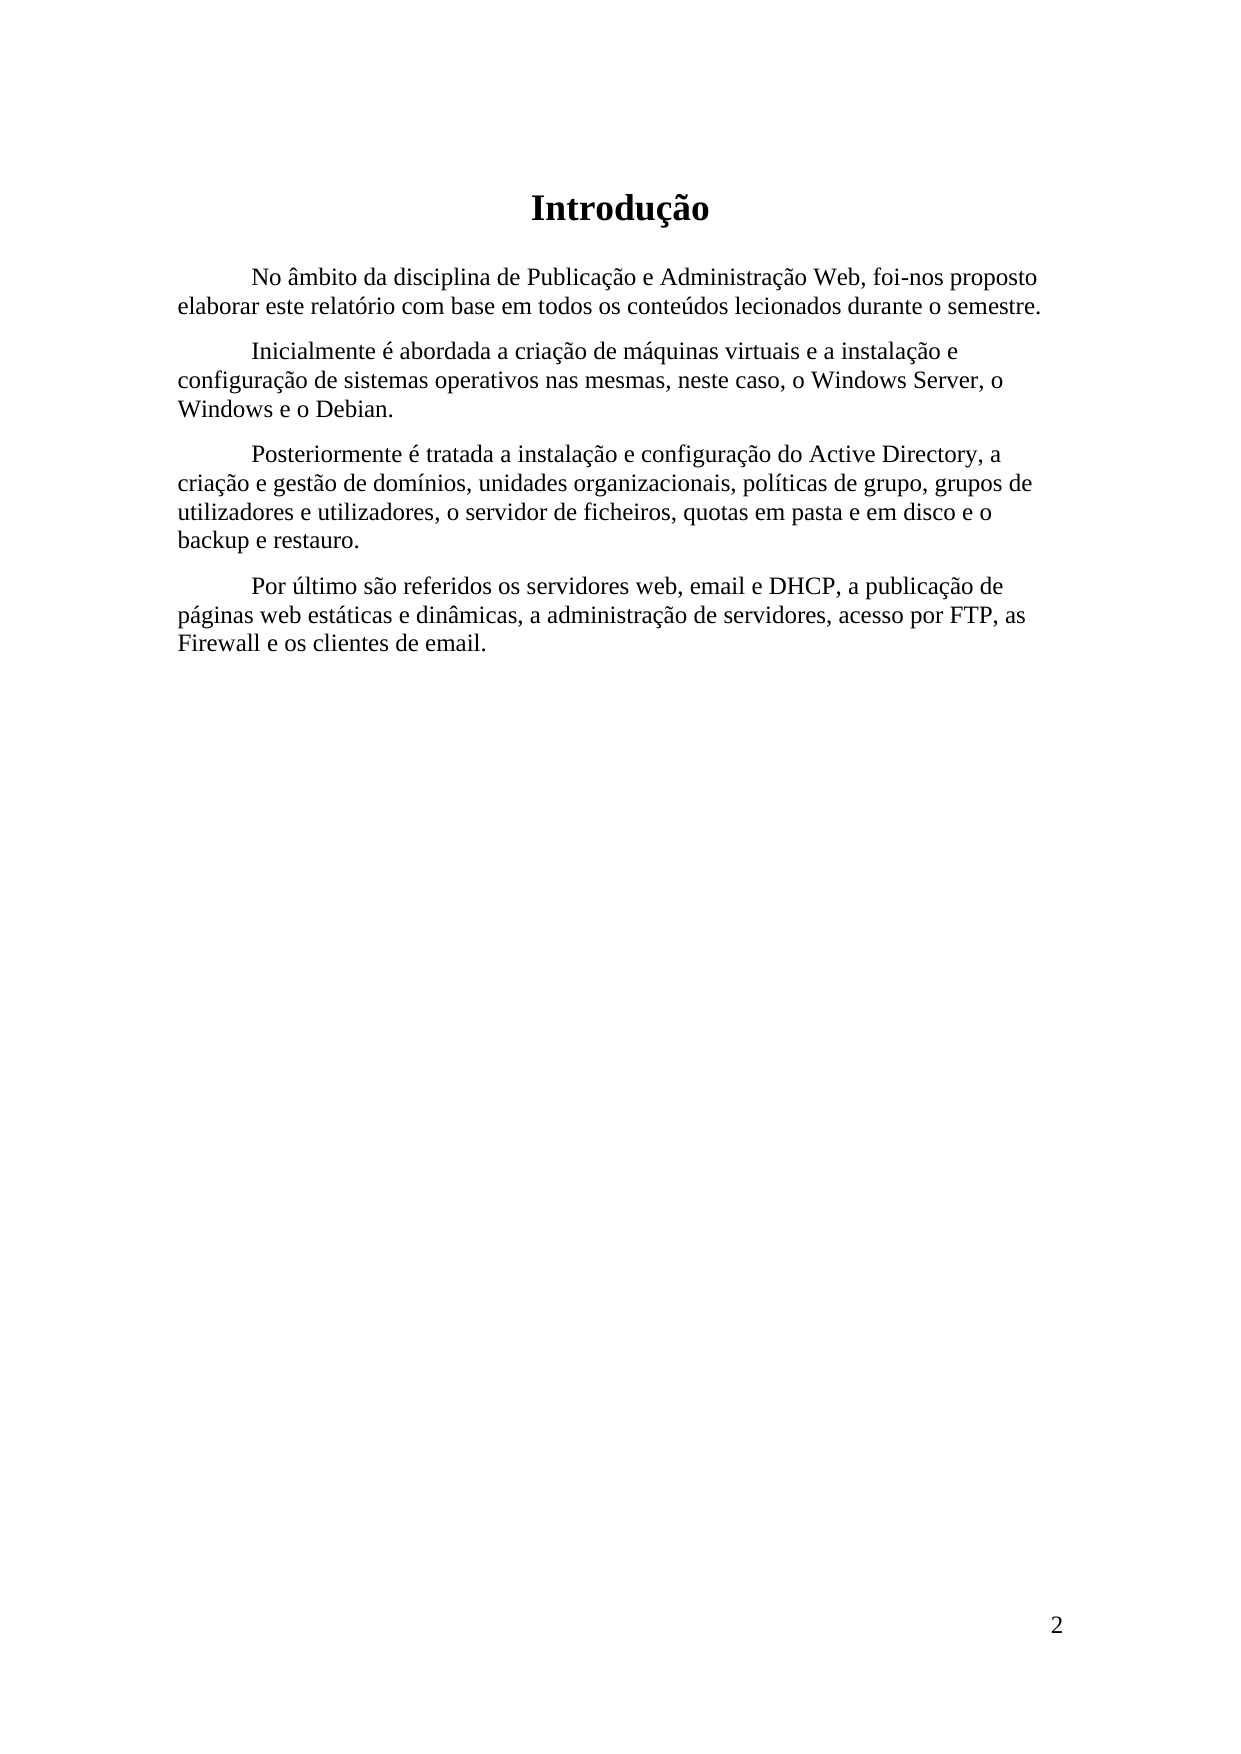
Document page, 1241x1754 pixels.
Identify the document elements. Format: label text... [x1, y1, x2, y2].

text No âmbito da disciplina de Publicação e Administração Web, foi-nos proposto elaborar este relatório com base em todos os conteúdos lecionados durante o semestre. [177, 262, 1063, 320]
text Inicialmente é abordada a criação de máquinas virtuais e a instalação e configuração de sistemas operativos nas mesmas, neste caso, o Windows Server, o Windows e o Debian. [177, 336, 1063, 423]
text Por último são referidos os servidores web, email e DHCP, a publicação de páginas web estáticas e dinâmicas, a administração de servidores, acesso por FTP, as Firewall e os clientes de email. [177, 571, 1063, 657]
text Posteriormente é tratada a instalação e configuração do Active Directory, a criação e gestão de domínios, unidades organizacionais, políticas de grupo, grupos de utilizadores e utilizadores, o servidor de ficheiros, quotas em pasta e em disco e o backup e restauro. [177, 439, 1063, 554]
subtitle Introdução [177, 185, 1063, 228]
